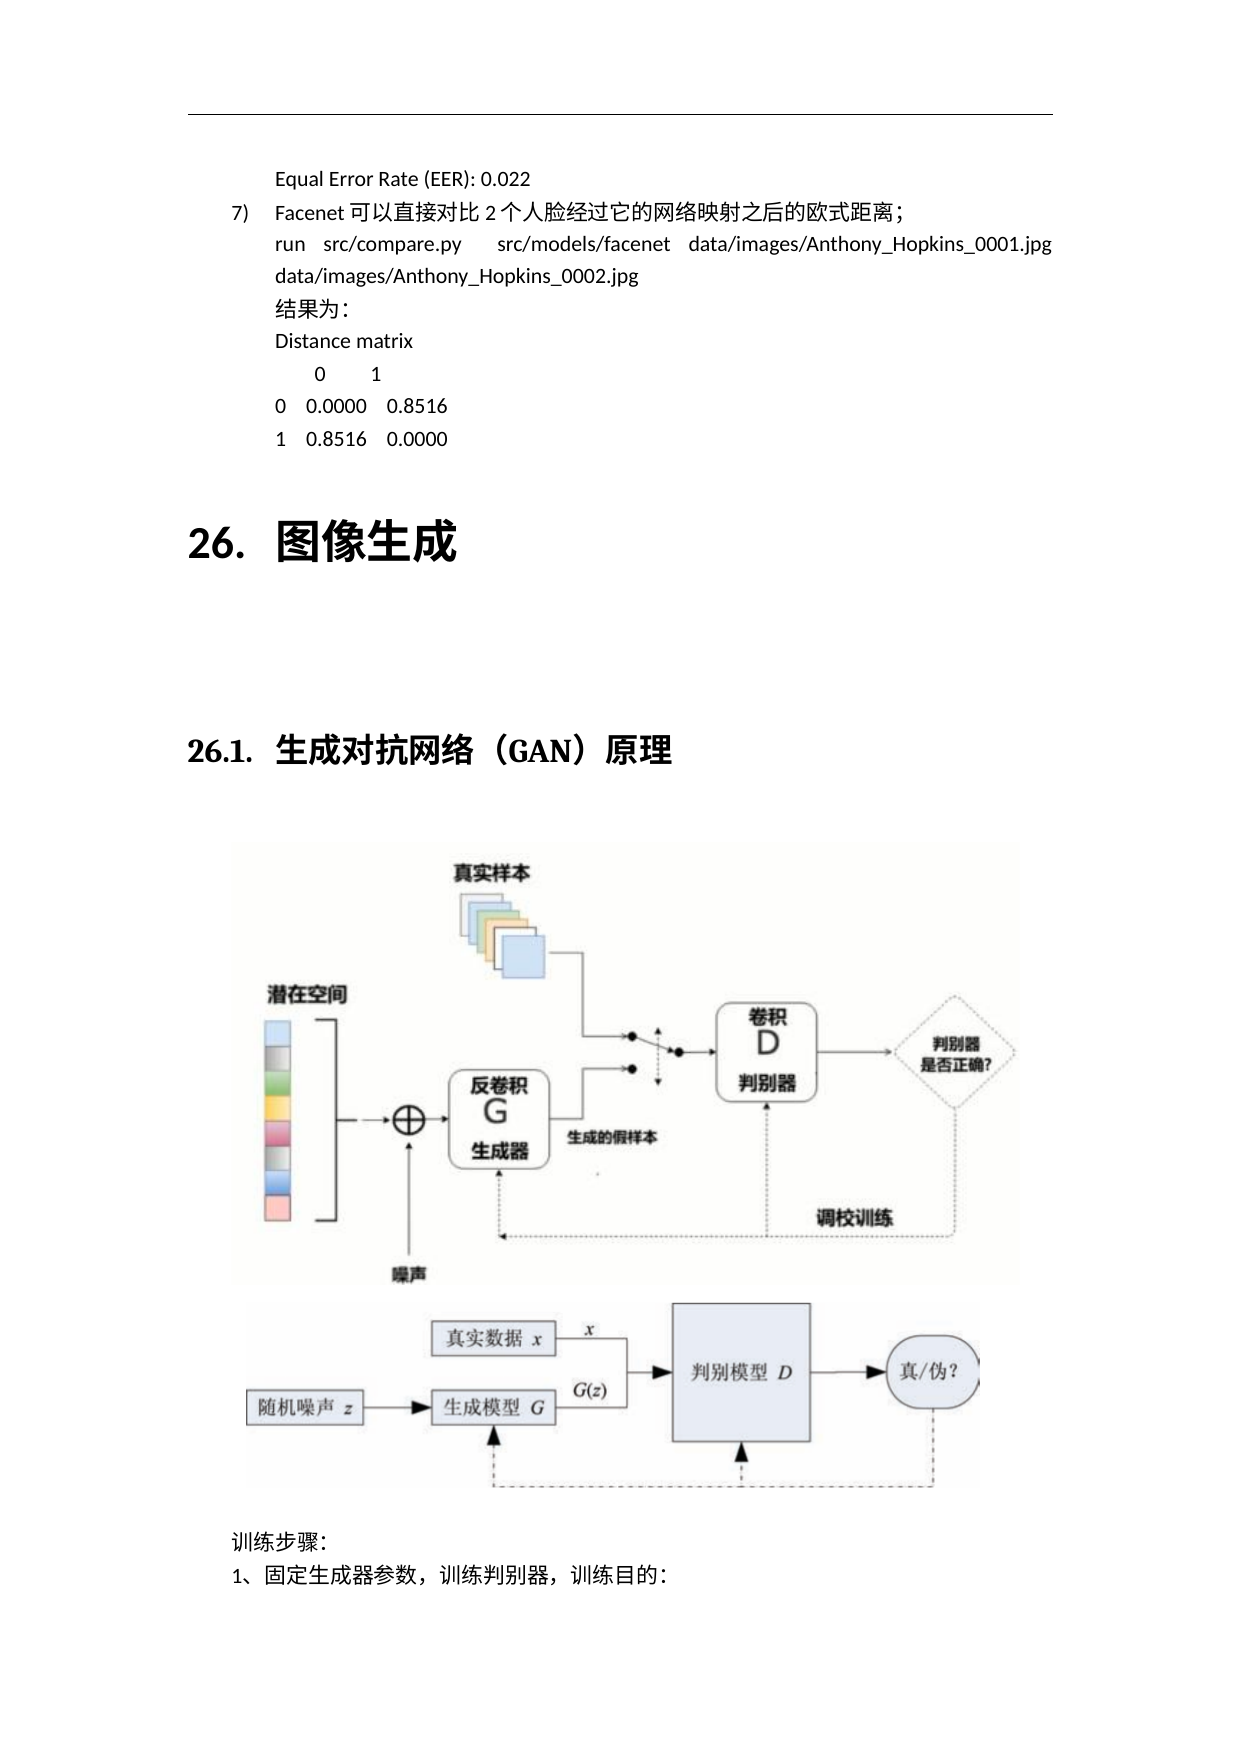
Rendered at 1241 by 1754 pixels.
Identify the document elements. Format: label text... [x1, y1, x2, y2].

text run src/compare.py src/models/facenet data/images/Anthony_Hopkins_0001.jpg data/images/Anthony_Hopkins_0002.jpg [275, 227, 1053, 292]
text 0 0.0000 0.8516 [275, 389, 1053, 422]
picture [231, 1297, 993, 1508]
text 1、固定生成器参数，训练判别器，训练目的： [187, 1557, 1053, 1590]
text 结果为： [275, 292, 1053, 324]
list Facenet可以直接对比2个人脸经过它的网络映射之后的欧式距离； [231, 194, 1053, 227]
text 训练步骤： [187, 1525, 1053, 1557]
subtitle 生成对抗网络（GAN）原理 [187, 715, 1053, 780]
subtitle 图像生成 [187, 490, 1053, 587]
text 0 1 [275, 357, 1053, 389]
text 1 0.8516 0.0000 [275, 422, 1053, 454]
list Equal Error Rate (EER): 0.022 [275, 162, 1053, 194]
picture [231, 842, 1020, 1285]
text Distance matrix [275, 324, 1053, 357]
